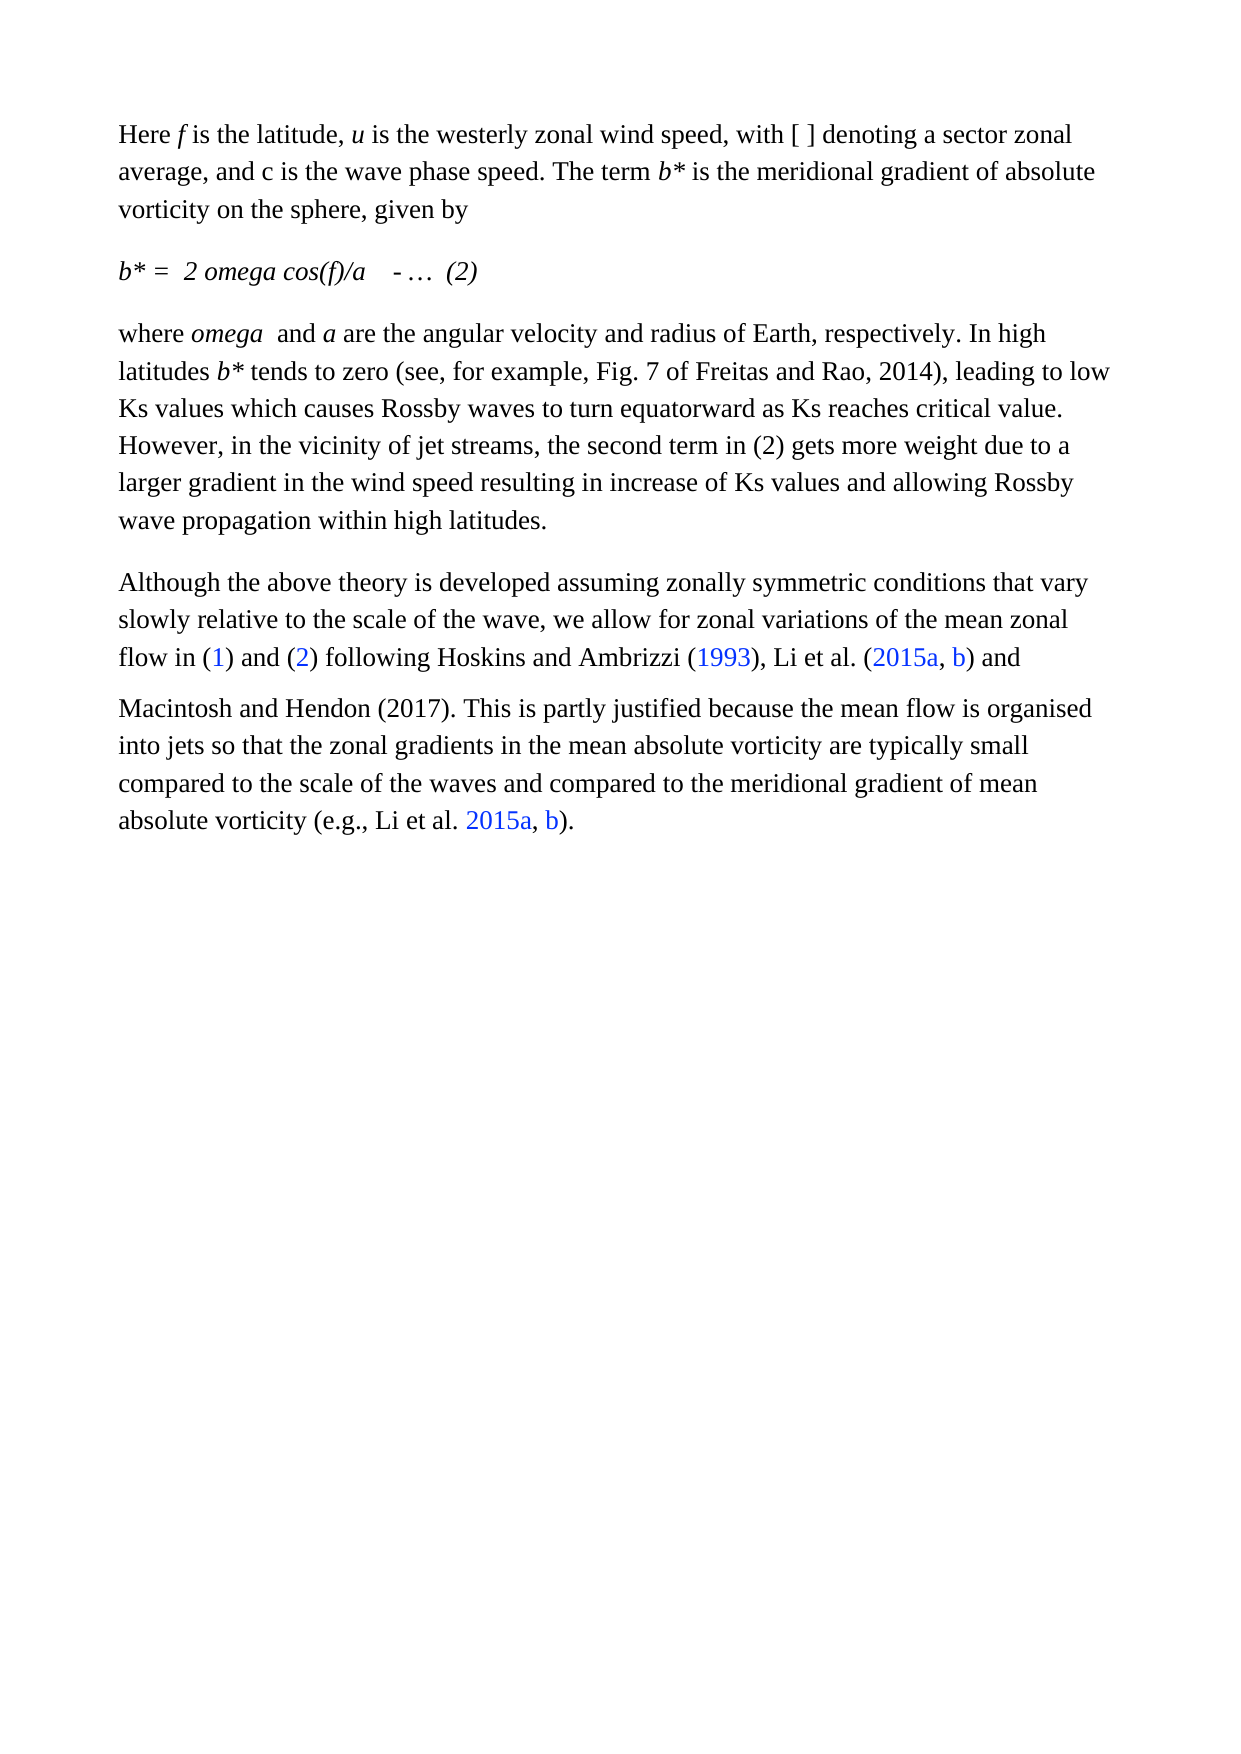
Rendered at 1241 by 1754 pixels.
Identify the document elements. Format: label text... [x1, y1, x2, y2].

text Here f is the latitude, u is the westerly zonal wind speed, with [ ] denoting a sector zonal average, and c is the wave phase speed. The term b* is the meridional gradient of absolute vorticity on the sphere, given by [118, 118, 1122, 224]
text where omega and a are the angular velocity and radius of Earth, respectively. In high latitudes b* tends to zero (see, for example, Fig. 7 of Freitas and Rao, 2014), leading to low Ks values which causes Rossby waves to turn equatorward as Ks reaches critical value. However, in the vicinity of jet streams, the second term in (2) gets more weight due to a larger gradient in the wind speed resulting in increase of Ks values and allowing Rossby wave propagation within high latitudes. [118, 317, 1122, 535]
text b* = 2 omega cos(f)/a - … (2) [118, 255, 1122, 286]
text Although the above theory is developed assuming zonally symmetric conditions that vary slowly relative to the scale of the wave, we allow for zonal variations of the mean zonal flow in (1) and (2) following Hoskins and Ambrizzi (1993), Li et al. (2015a, b) and Macintosh and Hendon (2017). This is partly justified because the mean flow is organised into jets so that the zonal gradients in the mean absolute vorticity are typically small compared to the scale of the waves and compared to the meridional gradient of mean absolute vorticity (e.g., Li et al. 2015a, b). [118, 566, 1122, 835]
